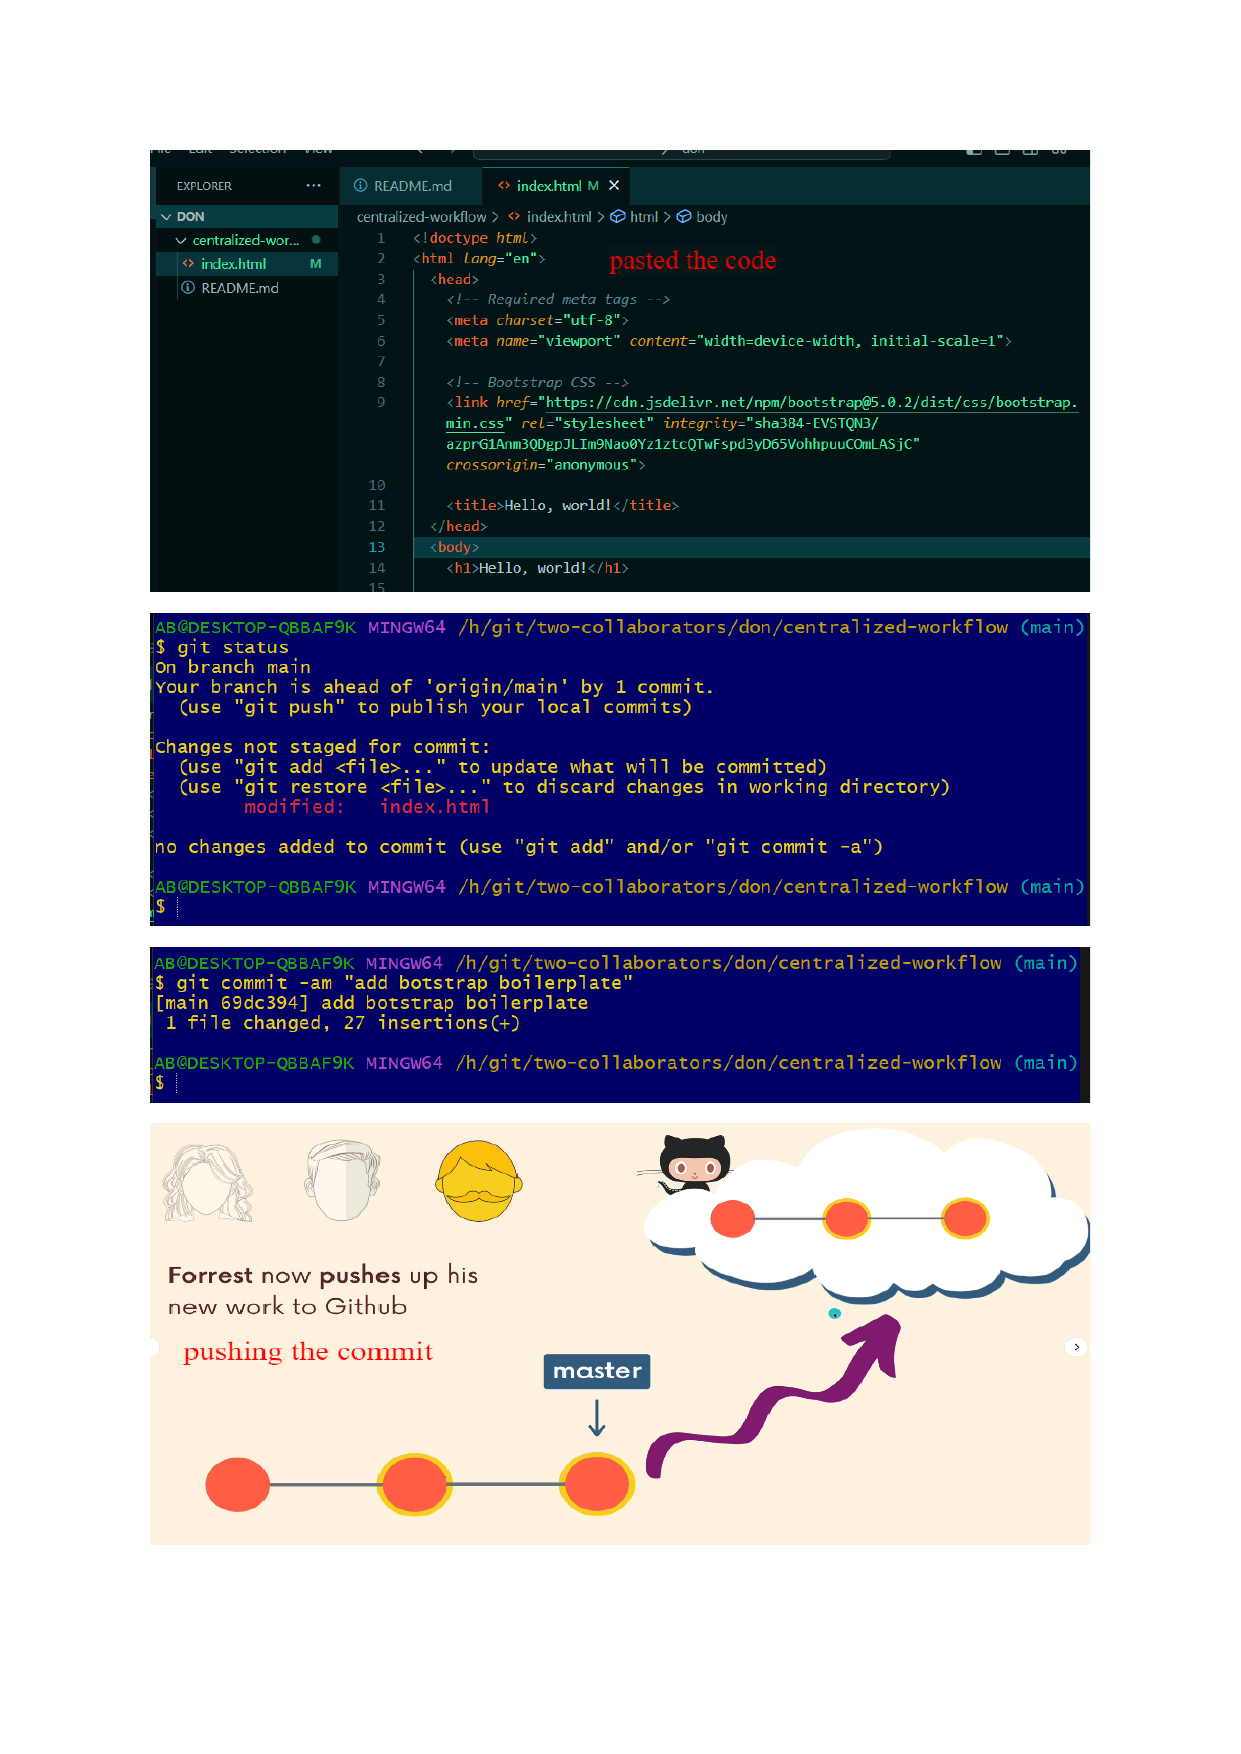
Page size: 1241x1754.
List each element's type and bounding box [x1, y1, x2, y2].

picture [150, 1123, 1091, 1545]
picture [150, 613, 1091, 926]
picture [150, 150, 1091, 592]
picture [150, 947, 1091, 1103]
